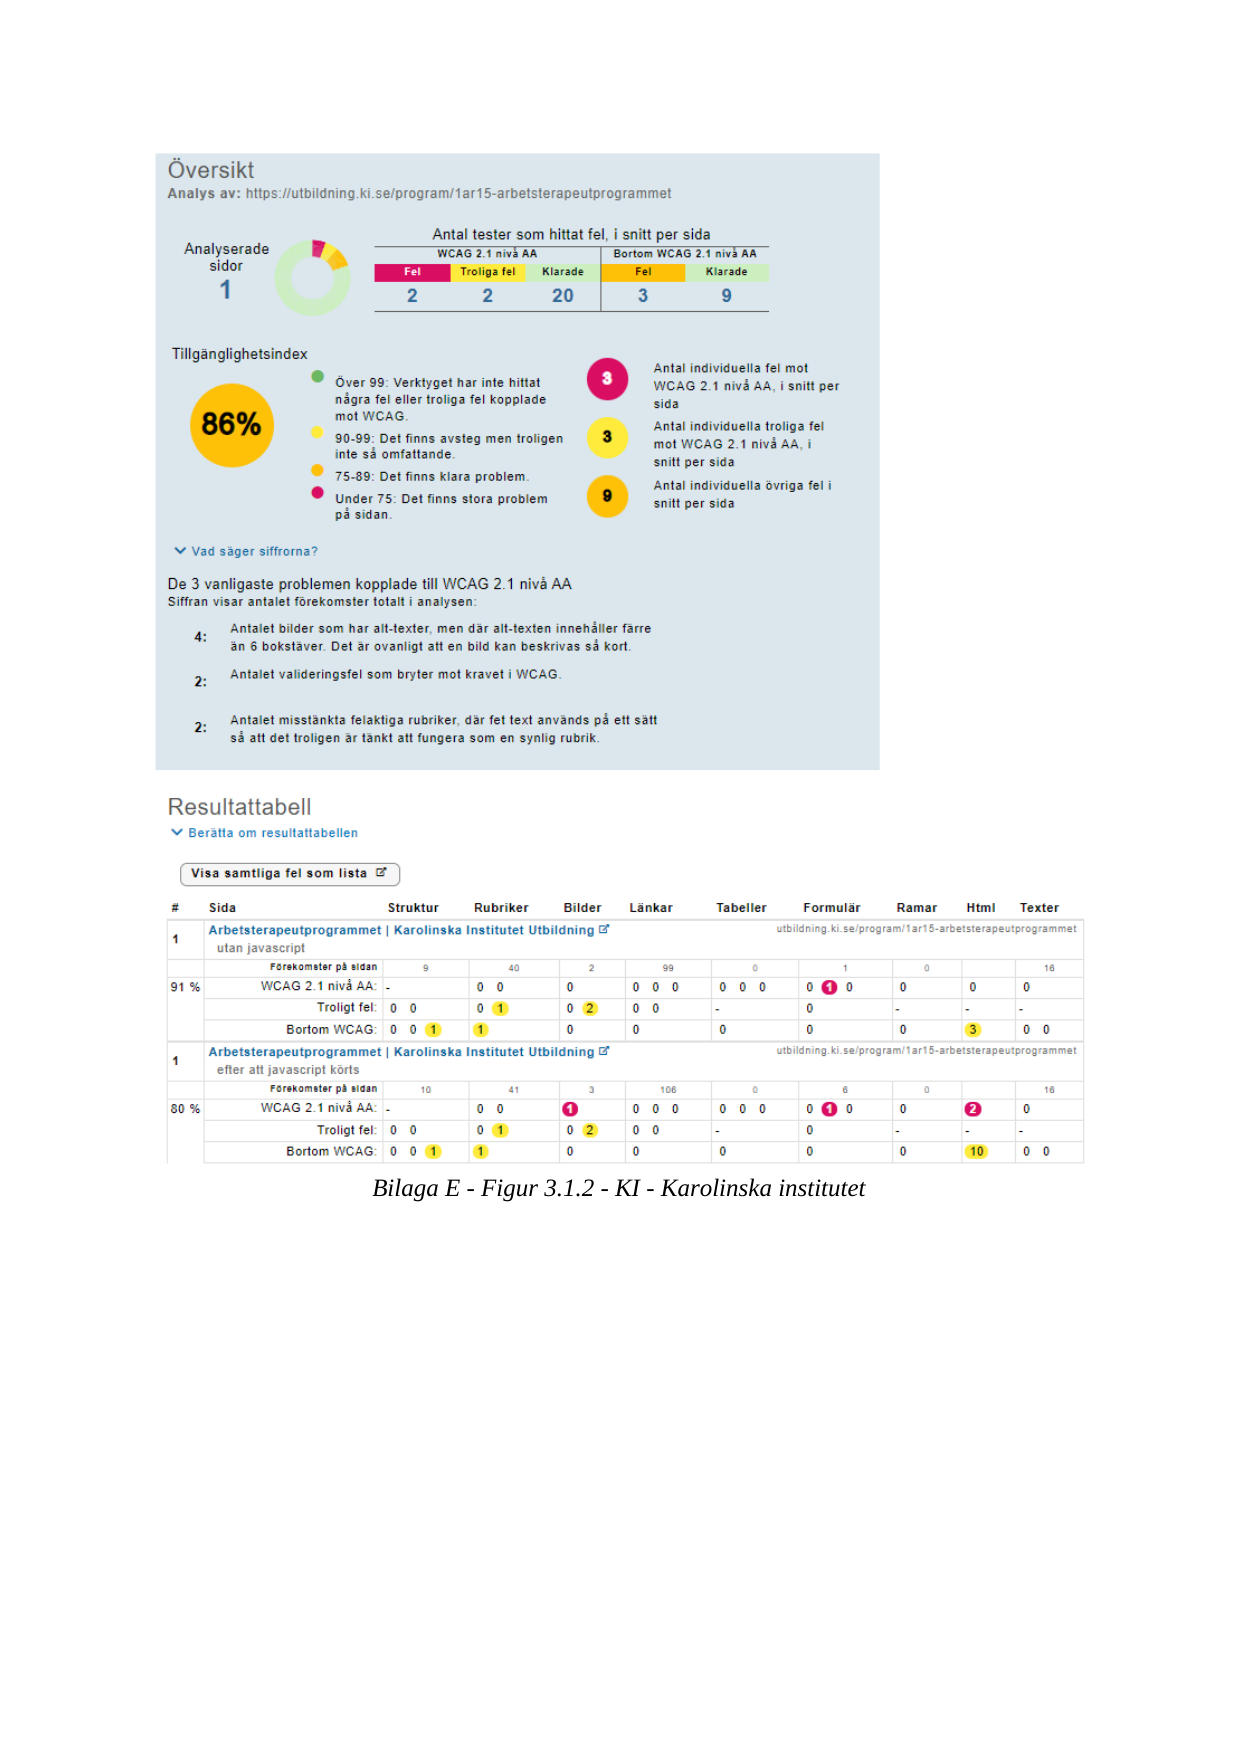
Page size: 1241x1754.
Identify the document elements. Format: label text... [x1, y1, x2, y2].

text Bilaga E - Figur 3.1.2 - KI - Karolinska institutet [150, 1173, 1090, 1202]
picture [150, 150, 1091, 1169]
